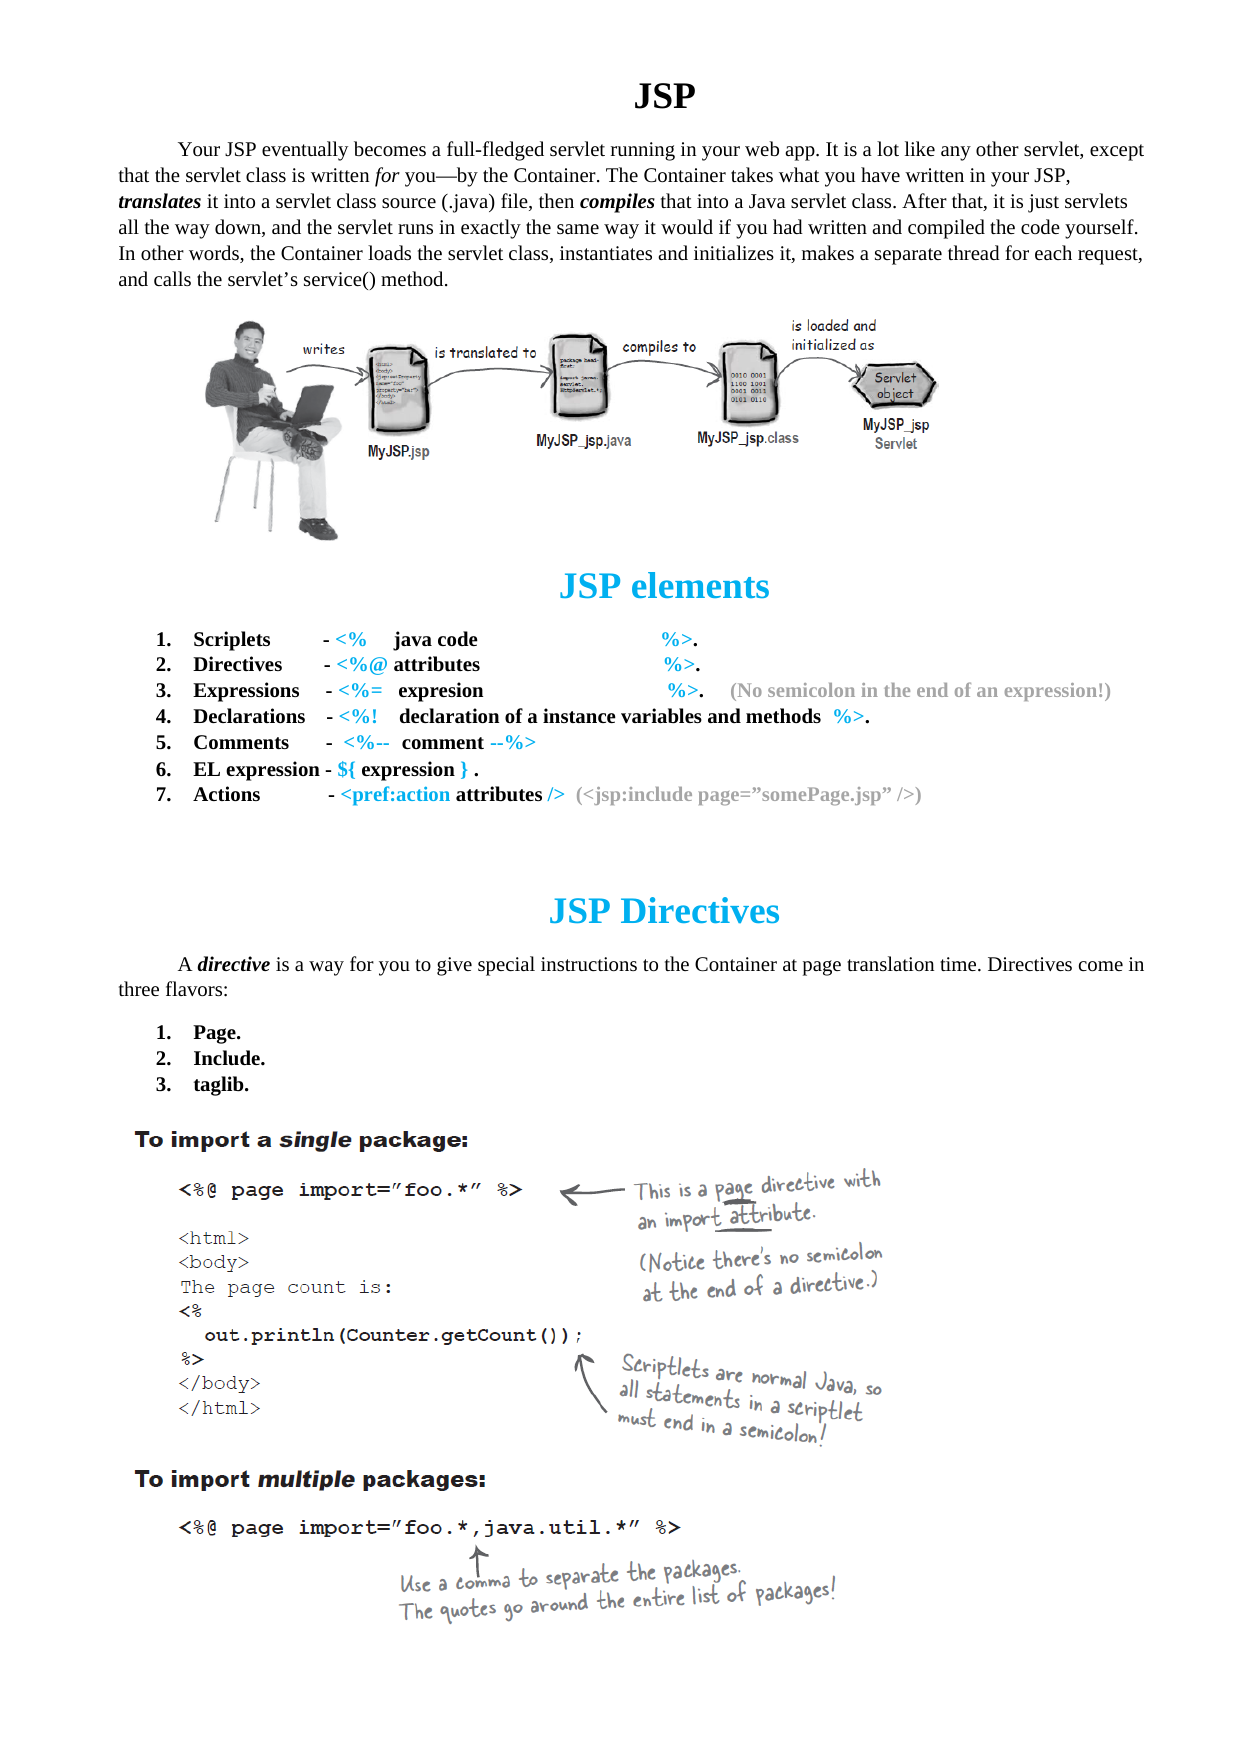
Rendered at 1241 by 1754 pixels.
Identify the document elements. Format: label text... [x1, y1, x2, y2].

list Comments - <%-- comment --%> [156, 730, 1152, 754]
text JSP elements [118, 563, 1152, 606]
list Actions - <pref:action attributes /> (<jsp:include page=”somePage.jsp” />) [156, 782, 1152, 806]
list Include. [156, 1046, 1152, 1070]
text Your JSP eventually becomes a full-fledged servlet running in your web app. It is a lot like any other servlet, except that the servlet class is written for you—by the Container. The Container takes what you have written in your JSP, translates it into a servlet class source (.java) file, then compiles that into a Java servlet class. After that, it is just servlets all the way down, and the servlet runs in exactly the same way it would if you had written and compiled the code yourself. In other words, the Container loads the servlet class, instantiates and initializes it, makes a separate thread for each request, and calls the servlet’s service() method. [118, 137, 1152, 291]
list Declarations - <%! declaration of a instance variables and methods %>. [156, 704, 1152, 728]
text A directive is a way for you to give special instructions to the Container at page translation time. Directives come in three flavors: [118, 951, 1152, 1001]
text JSP [118, 74, 1152, 117]
list Page. [156, 1020, 1152, 1044]
list taglib. [156, 1072, 1152, 1096]
list EL expression - ${ expression } . [156, 756, 1152, 781]
picture [177, 309, 966, 545]
list Expressions - <%= expresion %>. (No semicolon in the end of an expression!) [156, 678, 1152, 702]
text JSP Directives [118, 888, 1152, 931]
picture [118, 1114, 899, 1629]
list Scriplets - <% java code %>. [156, 626, 1152, 651]
list Directives - <%@ attributes %>. [156, 652, 1152, 676]
